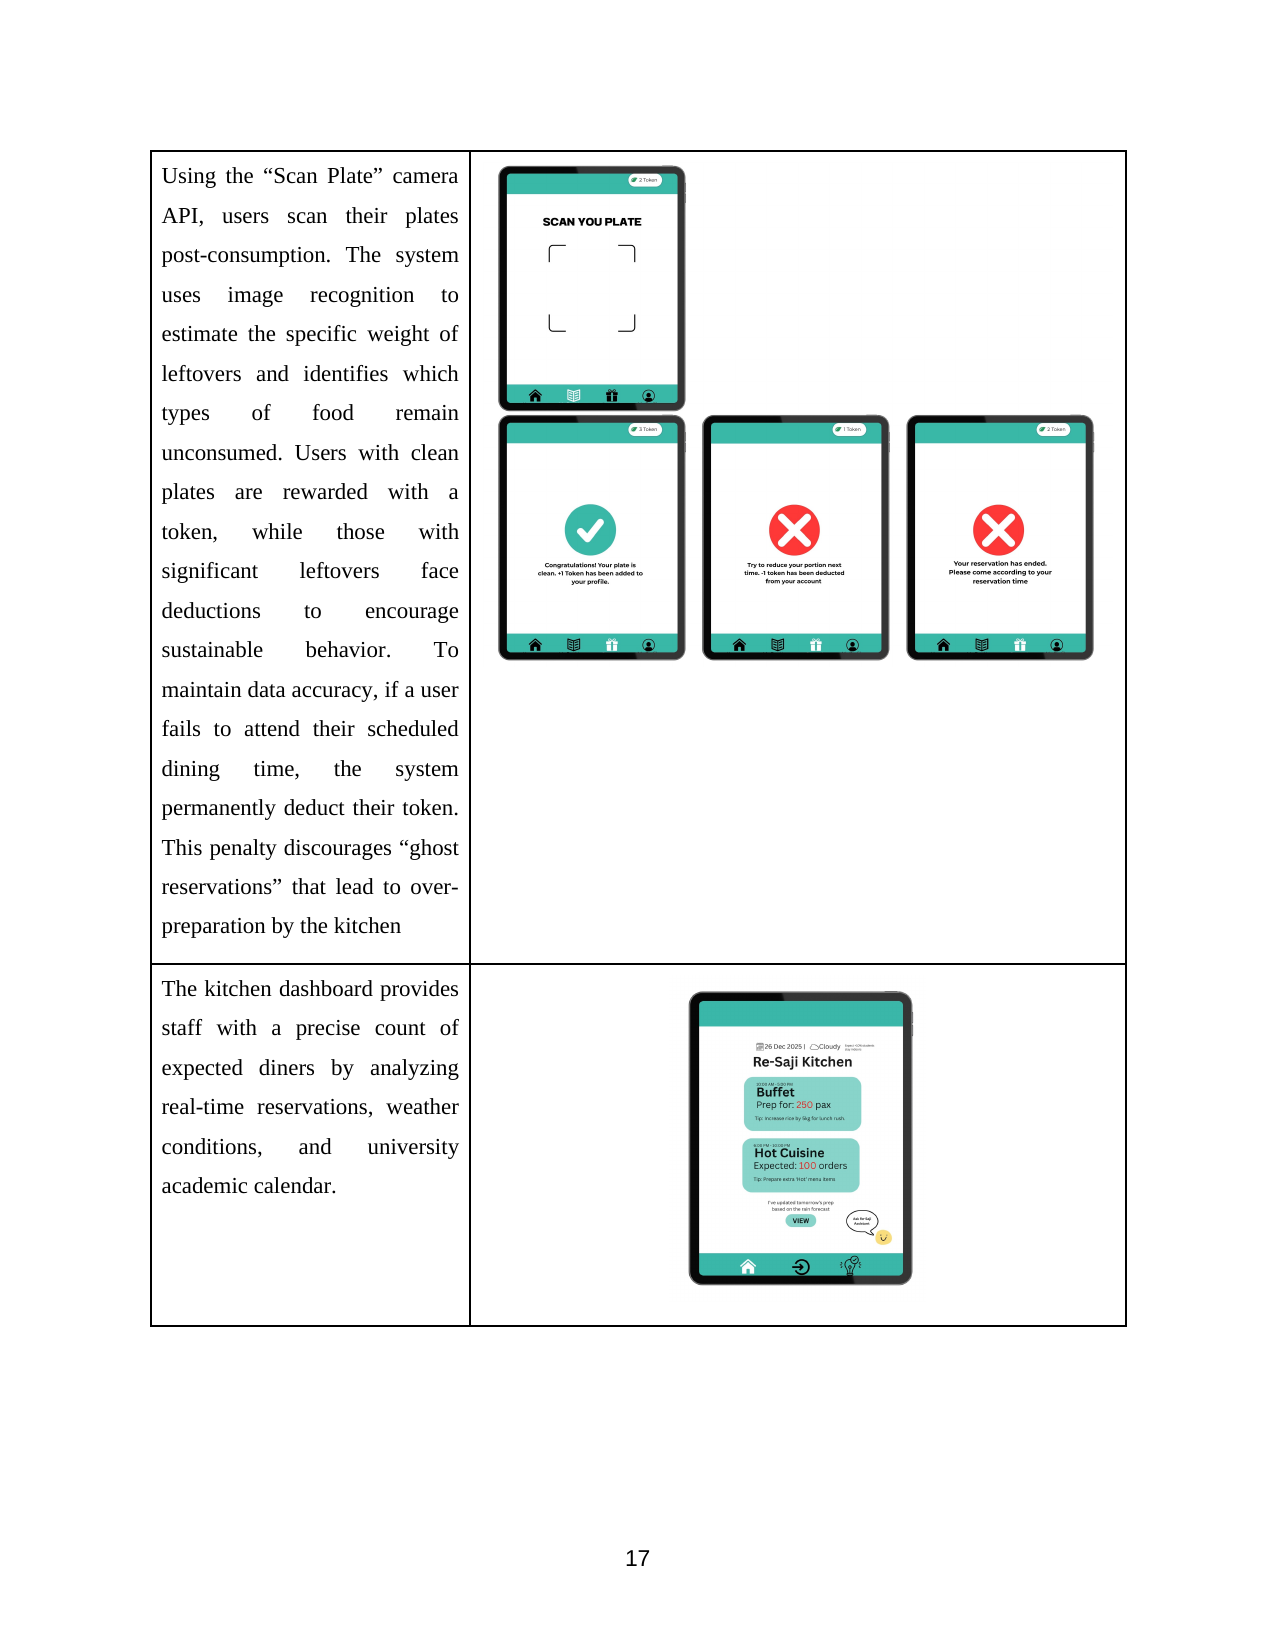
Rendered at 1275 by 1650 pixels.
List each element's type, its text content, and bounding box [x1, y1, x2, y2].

table_cell The kitchen dashboard provides staff with a precise count of expected diners by analyzing real-time reservations, weather conditions, and university academic calendar. [152, 965, 469, 1325]
table_cell [471, 152, 1125, 962]
picture [669, 975, 927, 1302]
table_cell [471, 965, 1125, 1325]
picture [483, 162, 1113, 667]
table_cell Using the “Scan Plate” camera API, users scan their plates post-consumption. The system uses image recognition to estimate the specific weight of leftovers and identifies which types of food remain unconsumed. Users with clean plates are rewarded with a token, while those with significant leftovers face deductions to encourage sustainable behavior. To maintain data accuracy, if a user fails to attend their scheduled dining time, the system permanently deduct their token. This penalty discourages “ghost reservations” that lead to over-preparation by the kitchen [152, 152, 469, 962]
